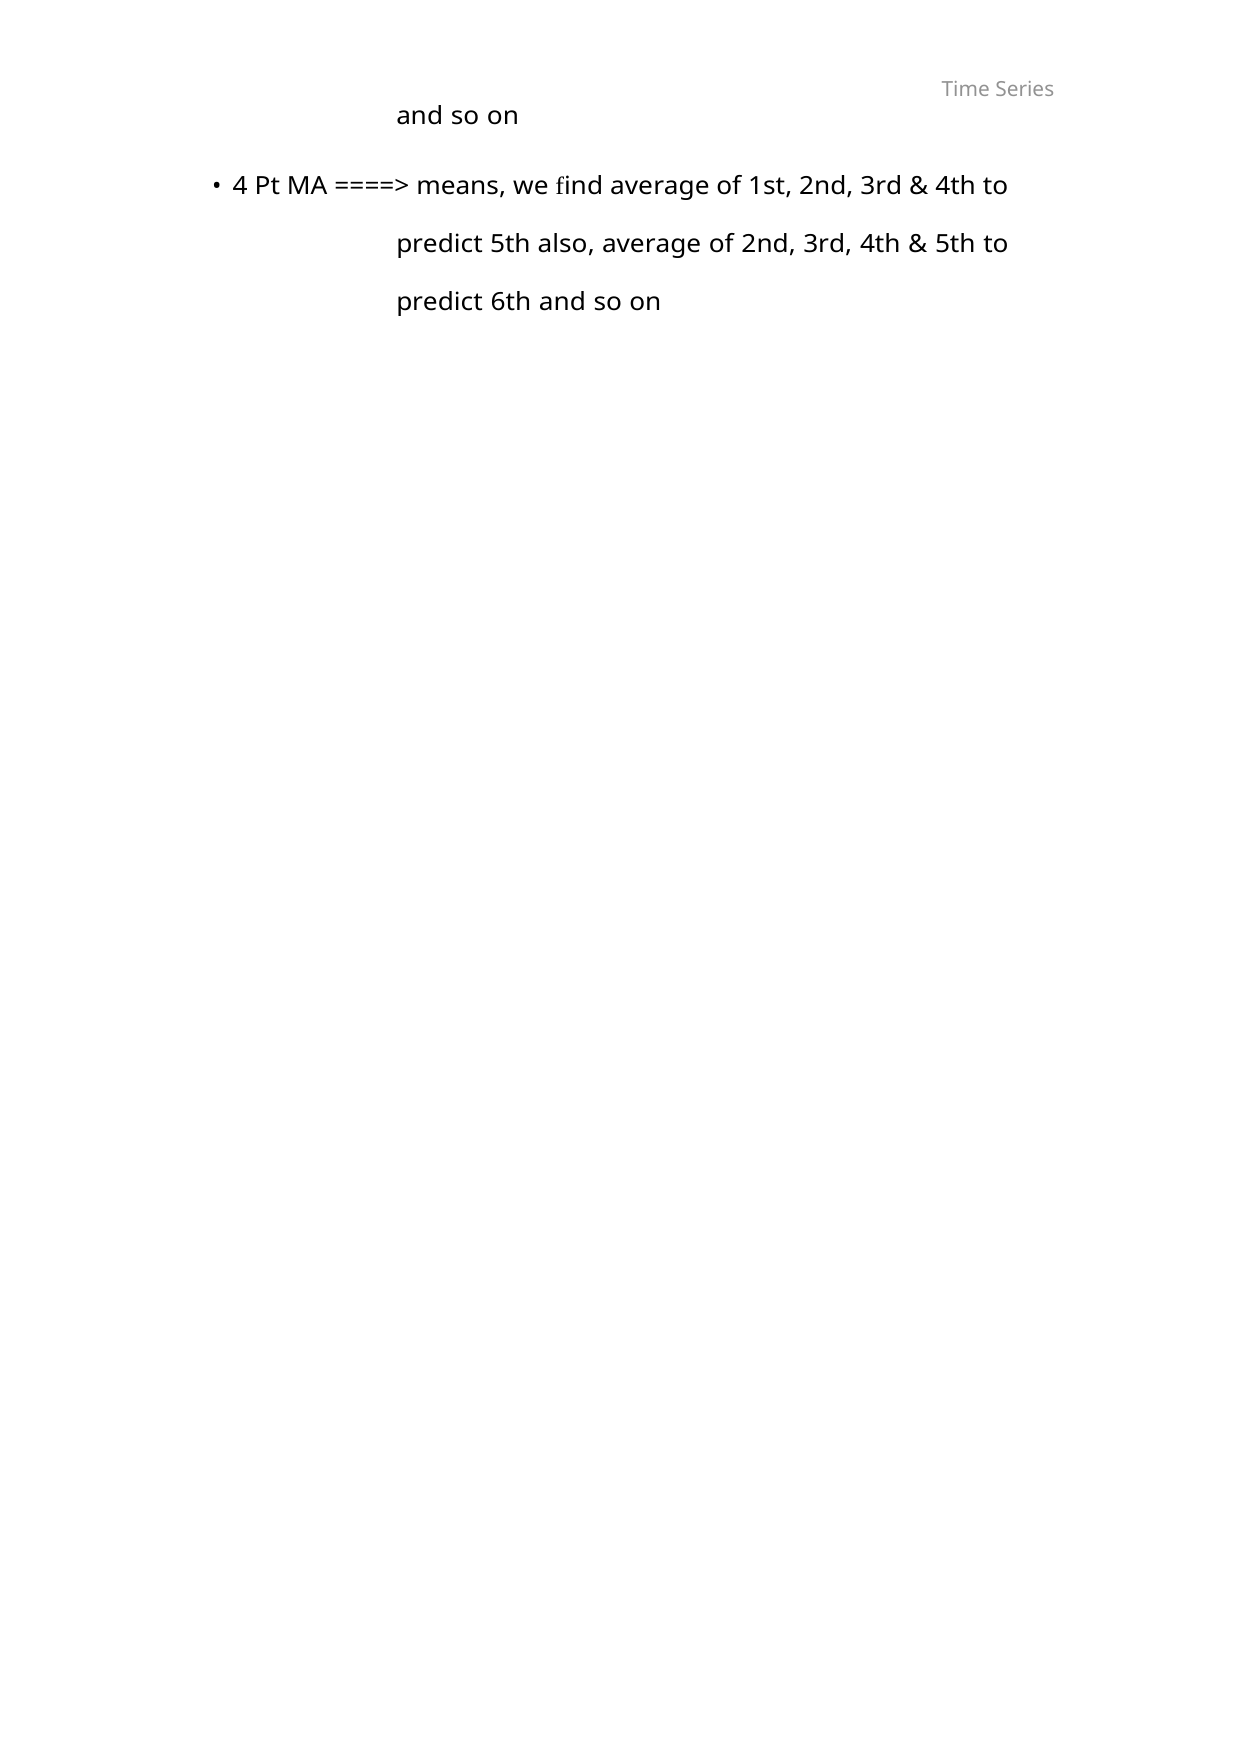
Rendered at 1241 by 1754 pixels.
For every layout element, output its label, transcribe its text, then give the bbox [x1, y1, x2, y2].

list 4 Pt MA ====> means, we find average of 1st, 2nd, 3rd & 4th to predict 5th also, average of 2nd, 3rd, 4th & 5th to predict 6th and so on [212, 168, 1094, 318]
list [212, 98, 1065, 132]
